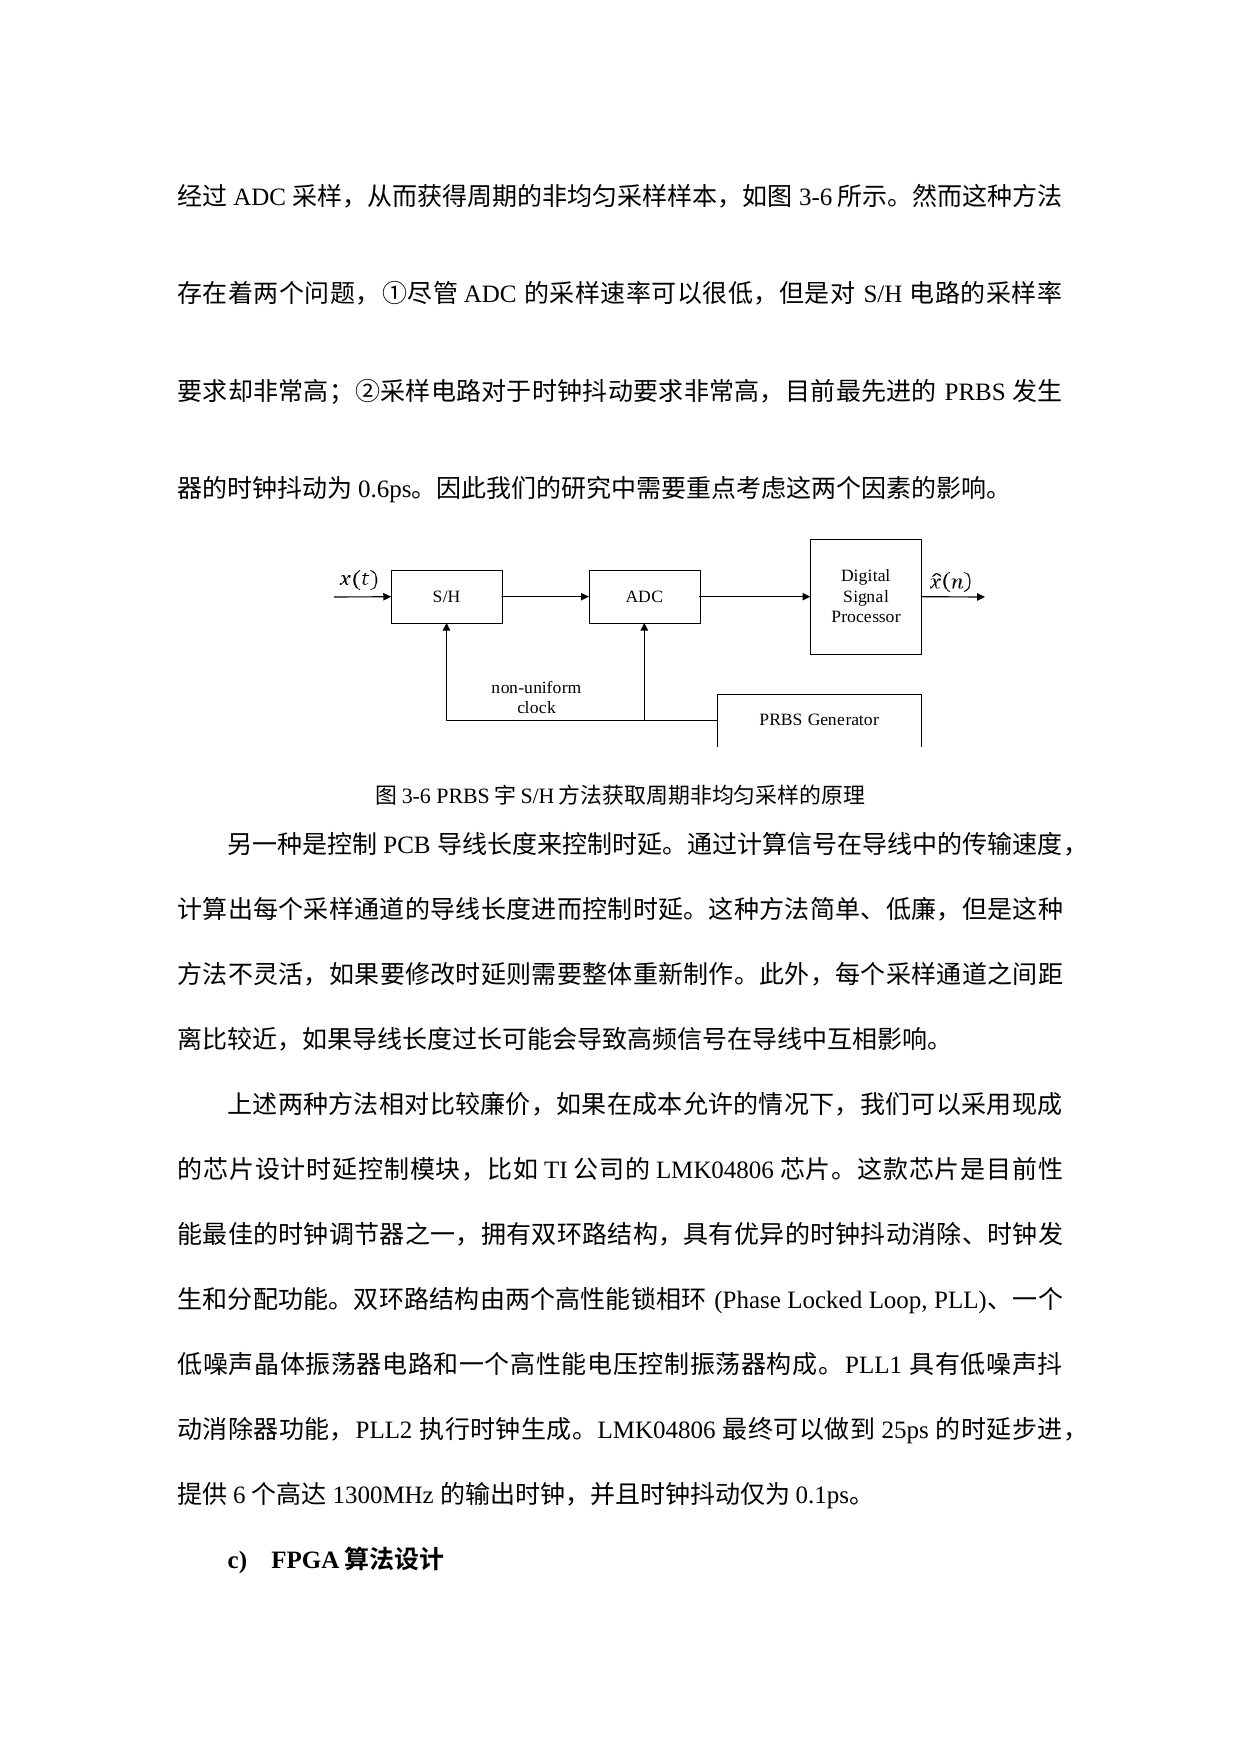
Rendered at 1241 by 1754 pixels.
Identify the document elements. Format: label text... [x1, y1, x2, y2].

text 图3-6 PRBS宇S/H方法获取周期非均匀采样的原理 [177, 778, 1063, 810]
text 另一种是控制 PCB 导线长度来控制时延。通过计算信号在导线中的传输速度，计算出每个采样通道的导线长度进而控制时延。这种方法简单、低廉，但是这种方法不灵活，如果要修改时延则需要整体重新制作。此外，每个采样通道之间距离比较近，如果导线长度过长可能会导致高频信号在导线中互相影响。 [177, 810, 1063, 1070]
list FPGA算法设计 [227, 1525, 1063, 1590]
text 上述两种方法相对比较廉价，如果在成本允许的情况下，我们可以采用现成的芯片设计时延控制模块，比如TI公司的LMK04806芯片。这款芯片是目前性能最佳的时钟调节器之一，拥有双环路结构，具有优异的时钟抖动消除、时钟发生和分配功能。双环路结构由两个高性能锁相环 (Phase Locked Loop, PLL)、一个低噪声晶体振荡器电路和一个高性能电压控制振荡器构成。PLL1 具有低噪声抖动消除器功能，PLL2 执行时钟生成。LMK04806 最终可以做到 25ps 的时延步进，提供 6 个高达 1300MHz 的输出时钟，并且时钟抖动仅为 0.1ps。 [177, 1070, 1063, 1525]
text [177, 162, 1063, 519]
